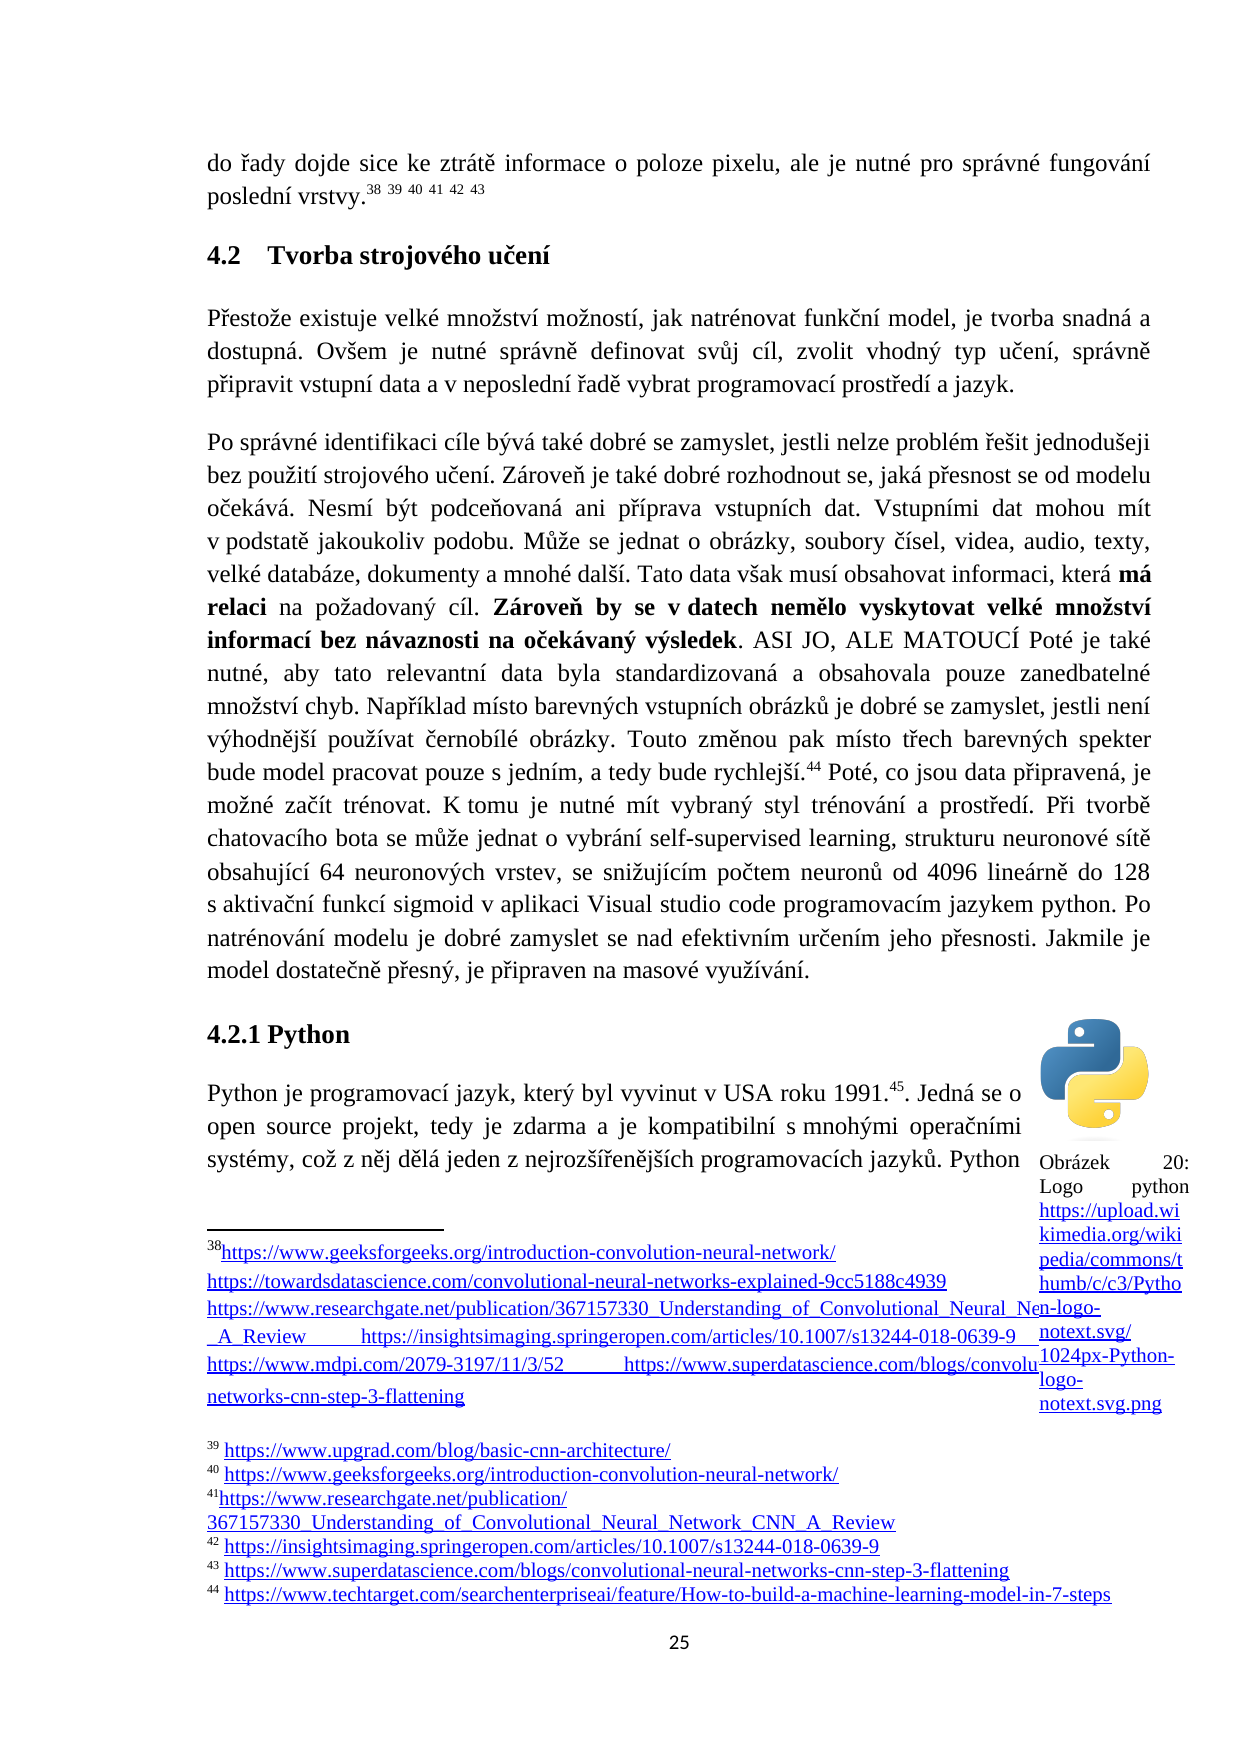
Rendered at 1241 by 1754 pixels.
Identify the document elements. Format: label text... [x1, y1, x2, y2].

subtitle Tvorba strojového učení [207, 239, 1152, 270]
text Python je programovací jazyk, který byl vyvinut v USA roku 1991.. Jedná se o open source projekt, tedy je zdarma a je kompatibilní s mnohými operačními systémy, což z něj dělá jeden z nejrozšířenějších programovacích jazyků. Python umožňuje taktéž do kódu importovat knihovny. Knihovna obsahuje kód již někým napsaný, na který se lze jednoduše odkazovat ve vlastním kódu. [207, 1078, 1152, 1173]
picture [1040, 1019, 1152, 1141]
text Po správné identifikaci cíle bývá také dobré se zamyslet, jestli nelze problém řešit jednodušeji bez použití strojového učení. Zároveň je také dobré rozhodnout se, jaká přesnost se od modelu očekává. Nesmí být podceňovaná ani příprava vstupních dat. Vstupními dat mohou mít v podstatě jakoukoliv podobu. Může se jednat o obrázky, soubory čísel, videa, audio, texty, velké databáze, dokumenty a mnohé další. Tato data však musí obsahovat informaci, která má relaci na požadovaný cíl. Zároveň by se v datech nemělo vyskytovat velké množství informací bez návaznosti na očekávaný výsledek. ASI JO, ALE MATOUCÍ Poté je také nutné, aby tato relevantní data byla standardizovaná a obsahovala pouze zanedbatelné množství chyb. Například místo barevných vstupních obrázků je dobré se zamyslet, jestli není výhodnější používat černobílé obrázky. Touto změnou pak místo třech barevných spekter bude model pracovat pouze s jedním, a tedy bude rychlejší. Poté, co jsou data připravená, je možné začít trénovat. K tomu je nutné mít vybraný styl trénování a prostředí. Při tvorbě chatovacího bota se může jednat o vybrání self-supervised learning, strukturu neuronové sítě obsahující 64 neuronových vrstev, se snižujícím počtem neuronů od 4096 lineárně do 128 s aktivační funkcí sigmoid v aplikaci Visual studio code programovacím jazykem python. Po natrénování modelu je dobré zamyslet se nad efektivním určením jeho přesnosti. Jakmile je model dostatečně přesný, je připraven na masové využívání. [207, 427, 1152, 984]
text Přestože existuje velké množství možností, jak natrénovat funkční model, je tvorba snadná a dostupná. Ovšem je nutné správně definovat svůj cíl, zvolit vhodný typ učení, správně připravit vstupní data a v neposlední řadě vybrat programovací prostředí a jazyk. [207, 303, 1152, 398]
subtitle Python [207, 1018, 1152, 1049]
